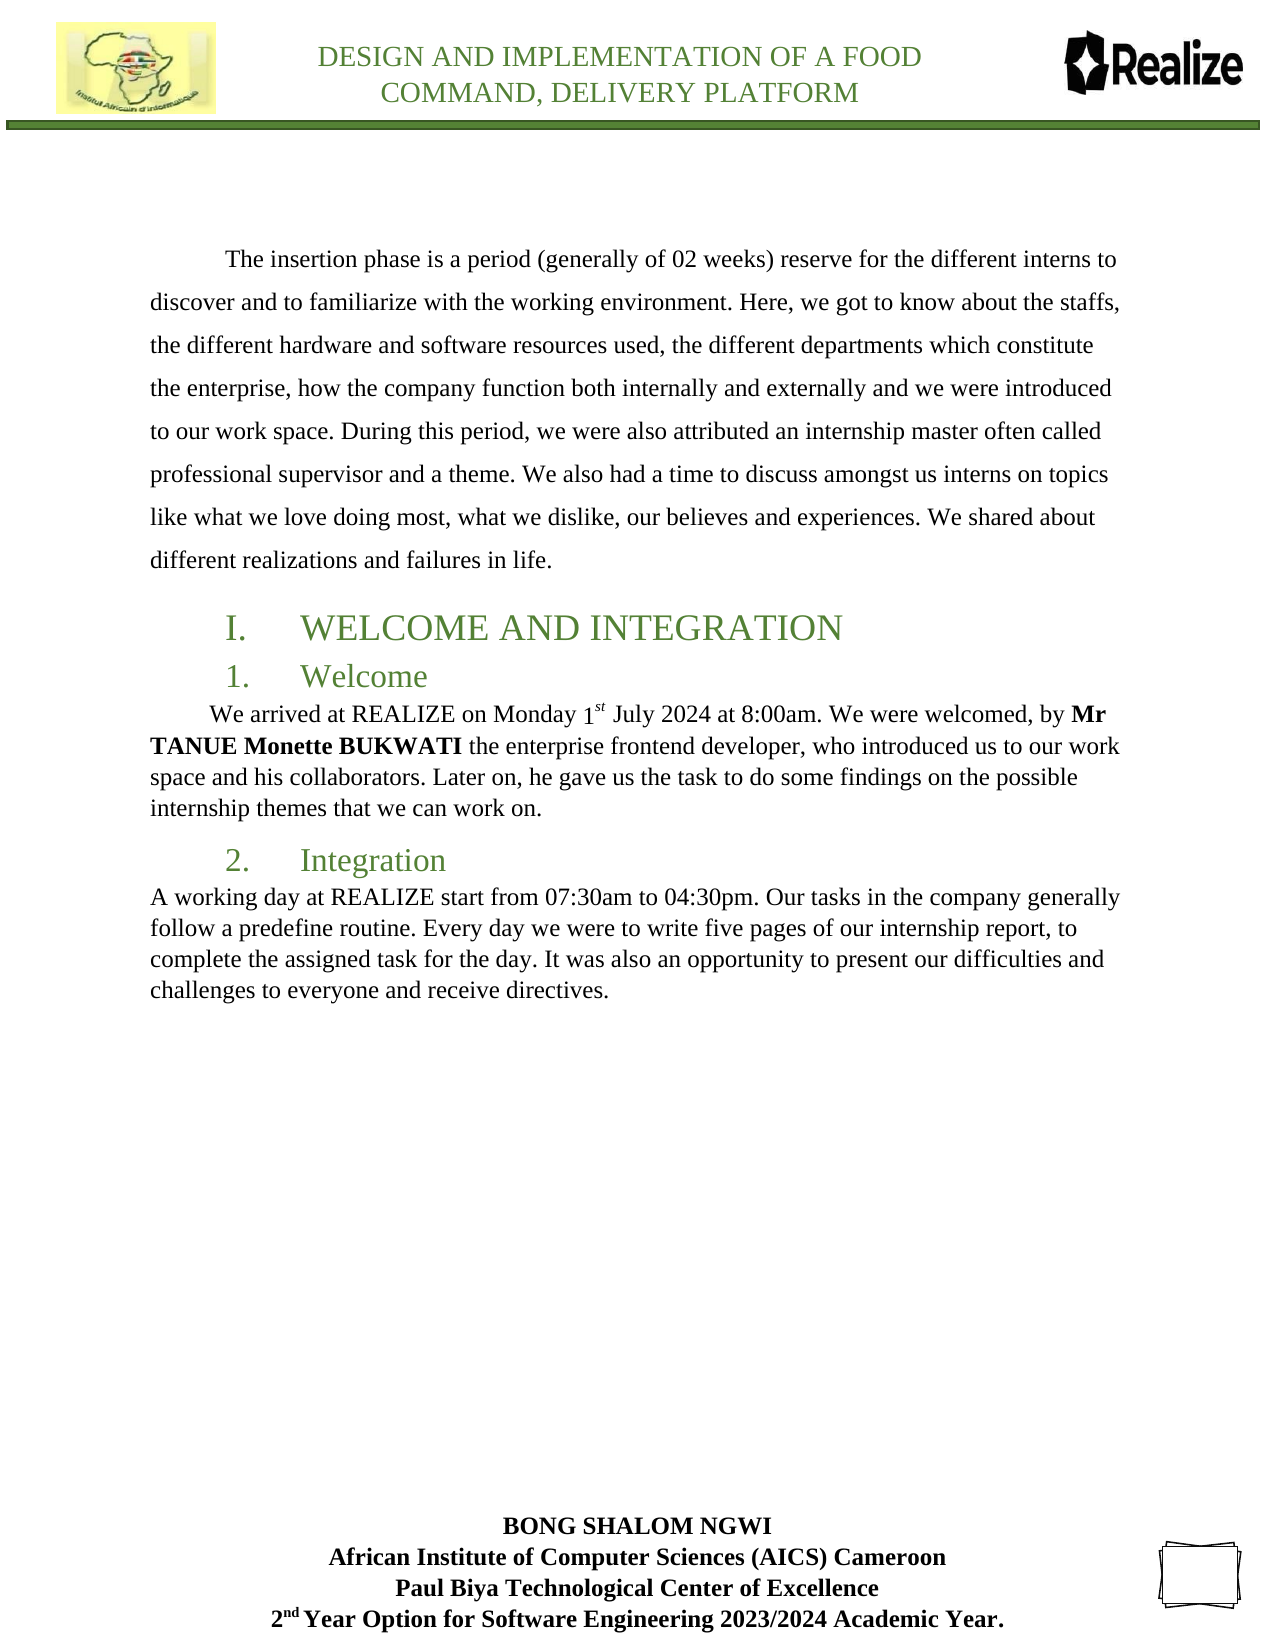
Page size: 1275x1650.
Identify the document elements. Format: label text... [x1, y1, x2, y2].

text A working day at REALIZE start from 07:30am to 04:30pm. Our tasks in the company generally follow a predefine routine. Every day we were to write five pages of our internship report, to complete the assigned task for the day. It was also an opportunity to present our difficulties and challenges to everyone and receive directives. [150, 882, 1125, 1004]
subtitle Welcome [225, 656, 1125, 694]
subtitle WELCOME AND INTEGRATION [225, 605, 1125, 648]
subtitle Integration [225, 841, 1125, 879]
text The insertion phase is a period (generally of 02 weeks) reserve for the different interns to discover and to familiarize with the working environment. Here, we got to know about the staffs, the different hardware and software resources used, the different departments which constitute the enterprise, how the company function both internally and externally and we were introduced to our work space. During this period, we were also attributed an internship master often called professional supervisor and a theme. We also had a time to discuss amongst us interns on topics like what we love doing most, what we dislike, our believes and experiences. We shared about different realizations and failures in life. [150, 244, 1125, 574]
picture [1064, 30, 1243, 95]
text We arrived at REALIZE on Monday July 2024 at 8:00am. We were welcomed, by Mr TANUE Monette BUKWATI the enterprise frontend developer, who introduced us to our work space and his collaborators. Later on, he gave us the task to do some findings on the possible internship themes that we can work on. [150, 697, 1125, 822]
picture [56, 22, 216, 114]
